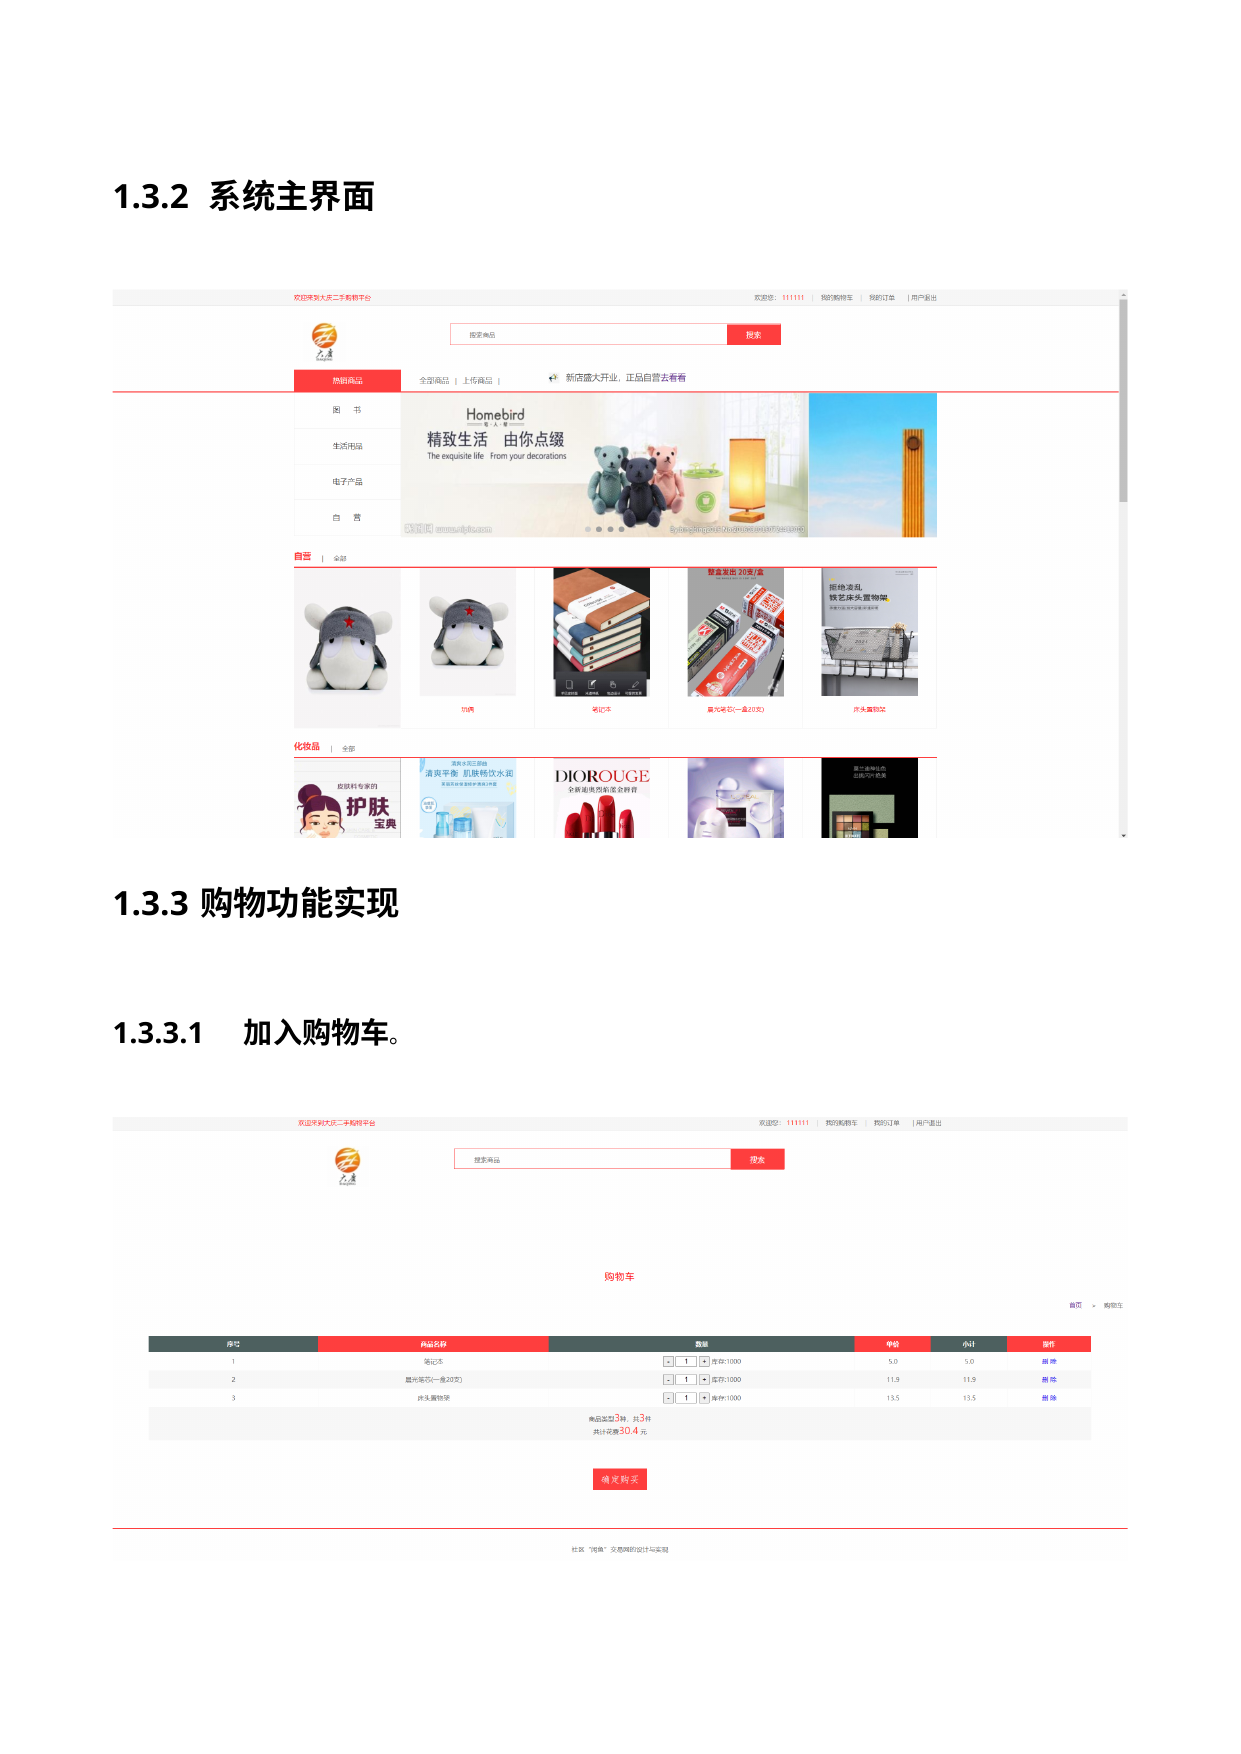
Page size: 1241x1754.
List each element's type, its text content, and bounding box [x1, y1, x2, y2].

list 购物功能实现 [112, 869, 1128, 934]
list 系统主界面 [112, 162, 1128, 227]
list 加入购物车。 [112, 998, 1128, 1063]
picture [112, 289, 1128, 838]
picture [112, 1117, 1128, 1561]
